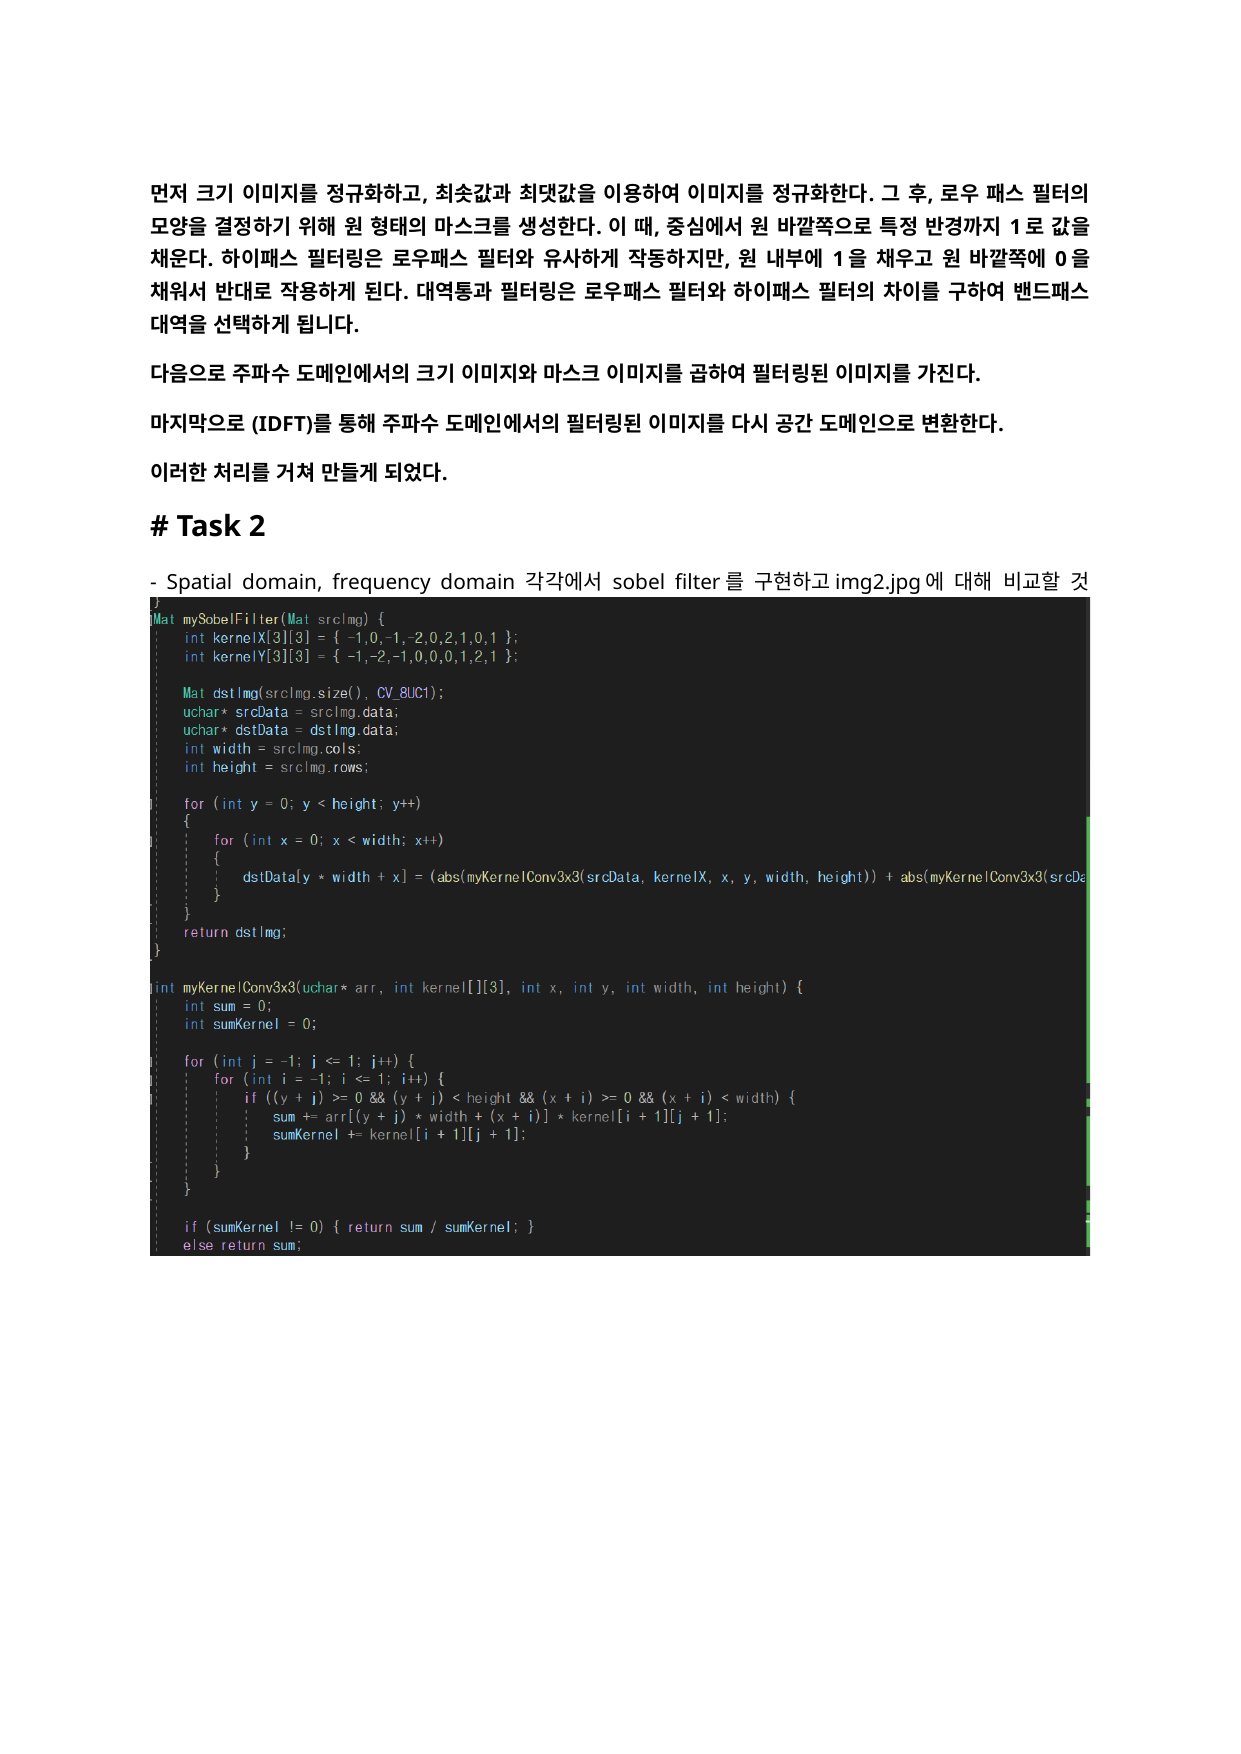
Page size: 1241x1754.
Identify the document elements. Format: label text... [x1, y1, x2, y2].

text - Spatial domain, frequency domain 각각에서 sobel filter를 구현하고img2.jpg에 대해 비교할 것 [150, 565, 1090, 597]
text 다음으로 주파수 도메인에서의 크기 이미지와 마스크 이미지를 곱하여 필터링된 이미지를 가진다. [150, 357, 1090, 388]
picture [150, 597, 1091, 1256]
text 이러한 처리를 거쳐 만들게 되었다. [150, 456, 1090, 486]
text # Task 2 [150, 506, 1090, 545]
text 먼저 크기 이미지를 정규화하고, 최솟값과 최댓값을 이용하여 이미지를 정규화한다. 그 후, 로우 패스 필터의 모양을 결정하기 위해 원 형태의 마스크를 생성한다. 이 때, 중심에서 원 바깥쪽으로 특정 반경까지 1로 값을 채운다. 하이패스 필터링은 로우패스 필터와 유사하게 작동하지만, 원 내부에 1을 채우고 원 바깥쪽에 0을 채워서 반대로 작용하게 된다. 대역통과 필터링은 로우패스 필터와 하이패스 필터의 차이를 구하여 밴드패스 대역을 선택하게 됩니다. [150, 177, 1090, 338]
text 마지막으로 (IDFT)를 통해 주파수 도메인에서의 필터링된 이미지를 다시 공간 도메인으로 변환한다. [150, 407, 1090, 437]
